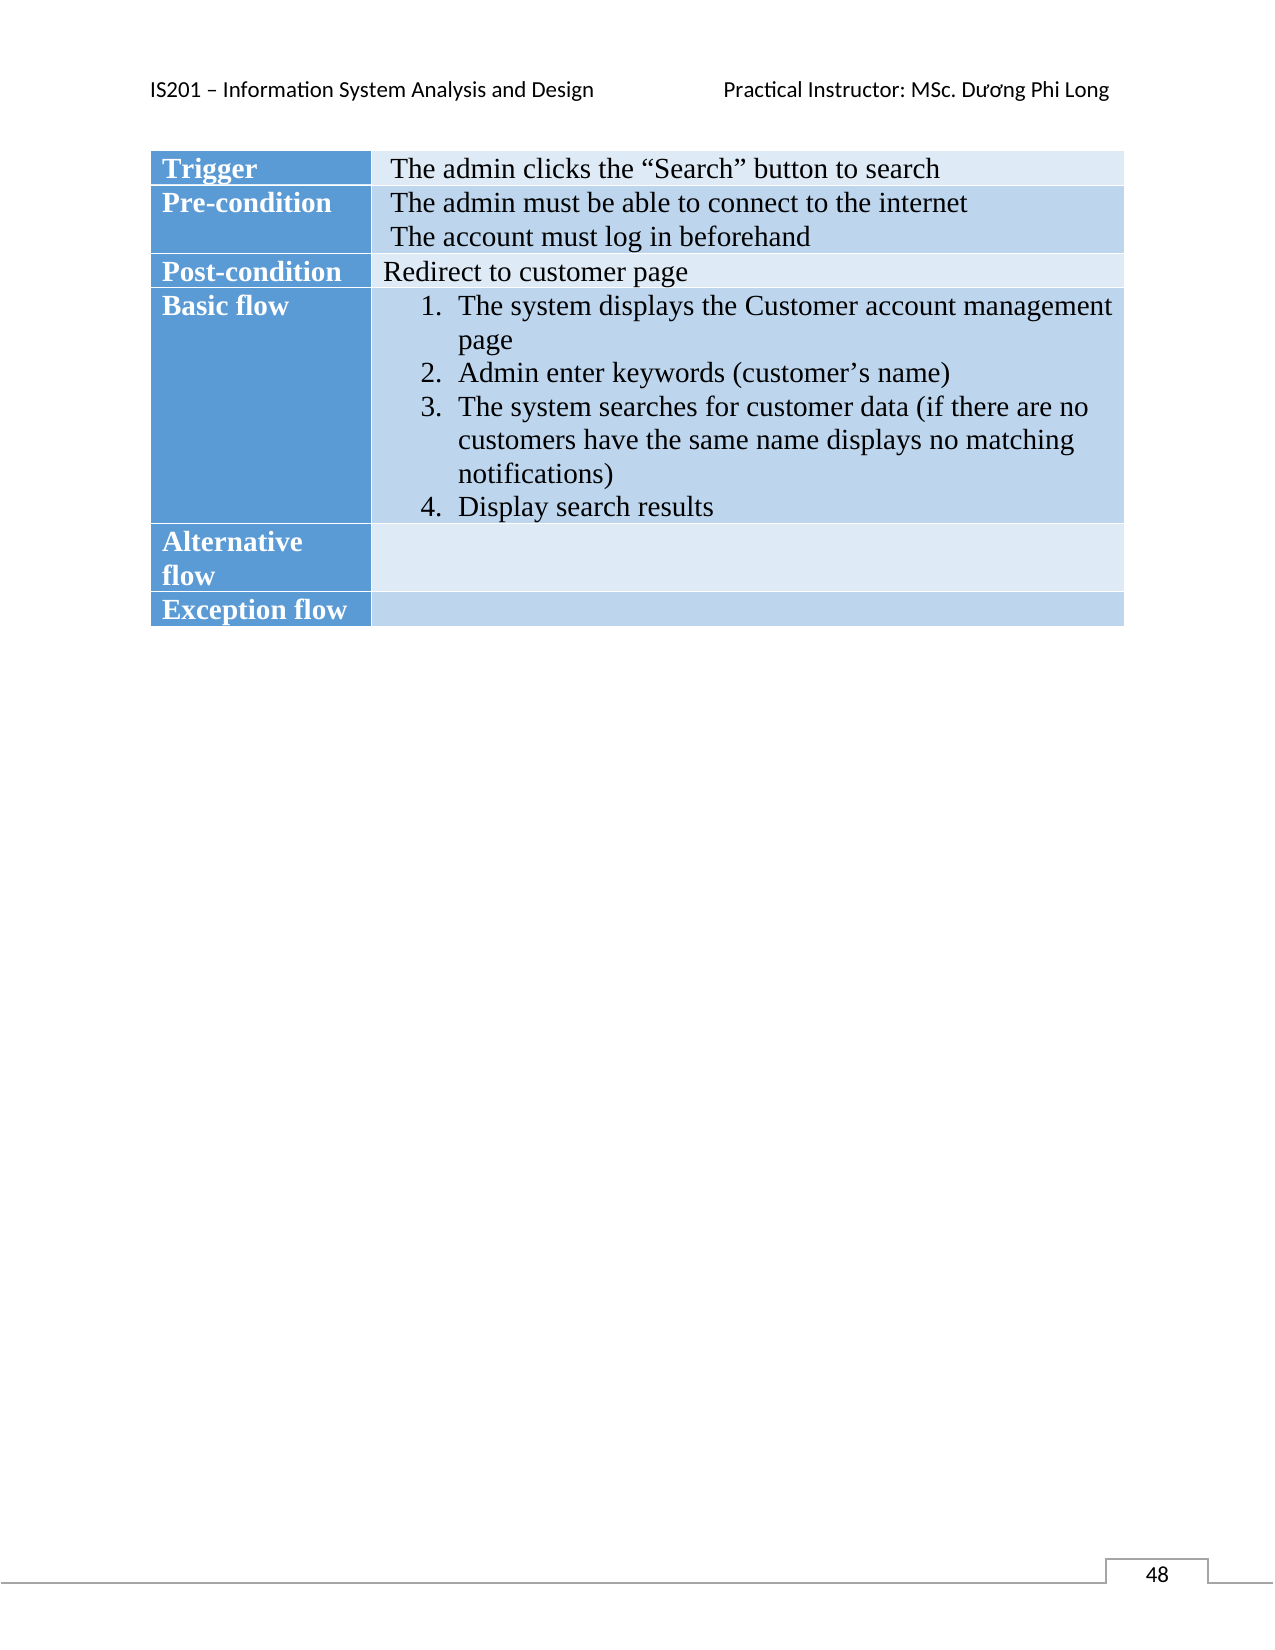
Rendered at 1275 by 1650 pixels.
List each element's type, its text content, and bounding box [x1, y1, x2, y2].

table_cell [372, 592, 1124, 626]
table_cell Exception flow [151, 592, 371, 626]
table_cell Trigger [151, 151, 371, 184]
table_cell The admin clicks the “Search” button to search [372, 151, 1124, 184]
table_cell Post-condition [151, 254, 371, 287]
table_cell Redirect to customer page [372, 254, 1124, 287]
table_cell The admin must be able to connect to the internet The account must log in beforehand [372, 186, 1124, 253]
table_cell Pre-condition [151, 186, 371, 253]
table_cell Basic flow [151, 288, 371, 523]
table_cell Alternative flow [151, 524, 371, 591]
table_cell The system displays the Customer account management page Admin enter keywords (customer’s name) The system searches for customer data (if there are no customers have the same name displays no matching notifications) Display search results [372, 288, 1124, 523]
table_cell [372, 524, 1124, 591]
